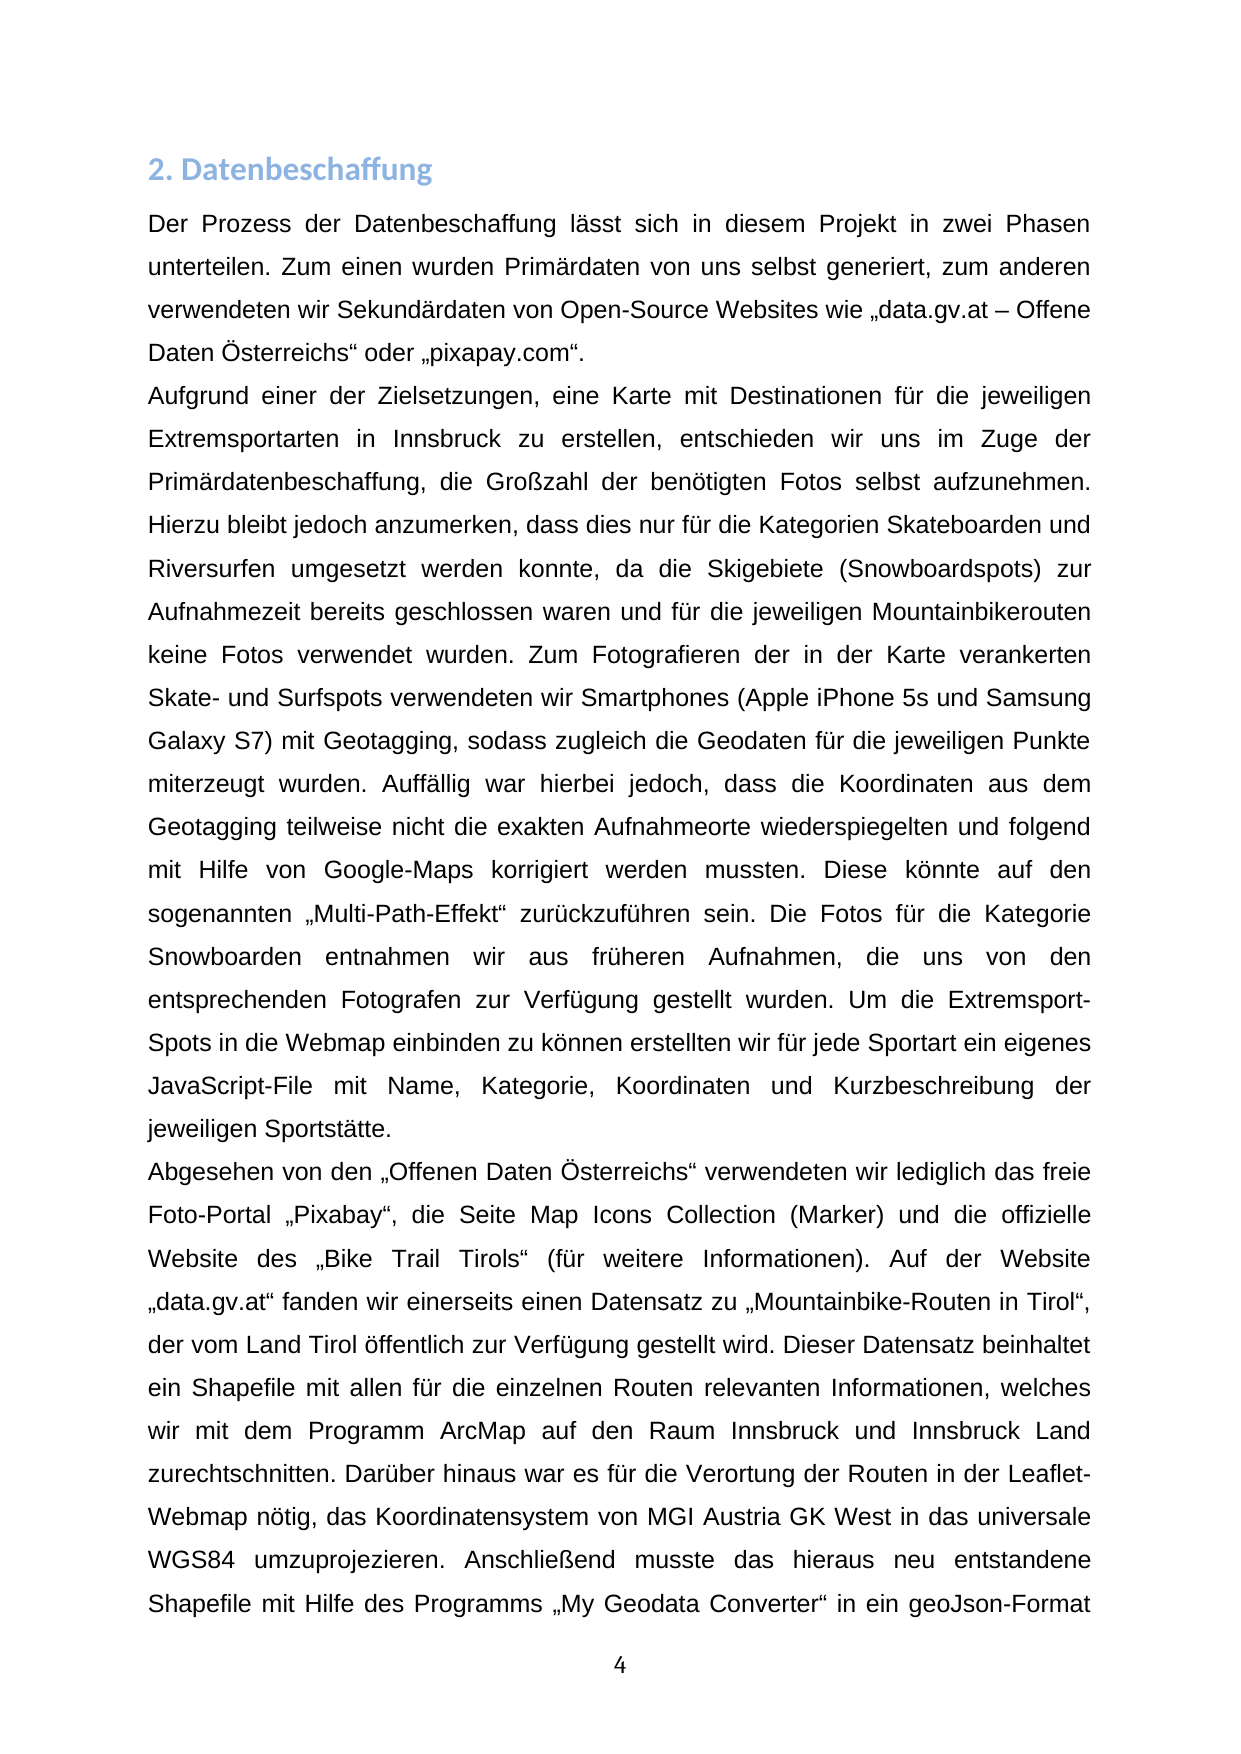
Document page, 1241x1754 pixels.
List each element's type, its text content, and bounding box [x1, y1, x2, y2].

subtitle 2. Datenbeschaffung [148, 148, 1093, 188]
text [148, 1157, 1093, 1617]
text Aufgrund einer der Zielsetzungen, eine Karte mit Destinationen für die jeweiligen Extremsportarten in Innsbruck zu erstellen, entschieden wir uns im Zuge der Primärdatenbeschaffung, die Großzahl der benötigten Fotos selbst aufzunehmen. Hierzu bleibt jedoch anzumerken, dass dies nur für die Kategorien Skateboarden und Riversurfen umgesetzt werden konnte, da die Skigebiete (Snowboardspots) zur Aufnahmezeit bereits geschlossen waren und für die jeweiligen Mountainbikerouten keine Fotos verwendet wurden. Zum Fotografieren der in der Karte verankerten Skate- und Surfspots verwendeten wir Smartphones (Apple iPhone 5s und Samsung Galaxy S7) mit Geotagging, sodass zugleich die Geodaten für die jeweiligen Punkte miterzeugt wurden. Auffällig war hierbei jedoch, dass die Koordinaten aus dem Geotagging teilweise nicht die exakten Aufnahmeorte wiederspiegelten und folgend mit Hilfe von Google-Maps korrigiert werden mussten. Diese könnte auf den sogenannten „Multi-Path-Effekt“ zurückzuführen sein. Die Fotos für die Kategorie Snowboarden entnahmen wir aus früheren Aufnahmen, die uns von den entsprechenden Fotografen zur Verfügung gestellt wurden. Um die Extremsport-Spots in die Webmap einbinden zu können erstellten wir für jede Sportart ein eigenes JavaScript-File mit Name, Kategorie, Koordinaten und Kurzbeschreibung der jeweiligen Sportstätte. [148, 381, 1093, 1143]
text Der Prozess der Datenbeschaffung lässt sich in diesem Projekt in zwei Phasen unterteilen. Zum einen wurden Primärdaten von uns selbst generiert, zum anderen verwendeten wir Sekundärdaten von Open-Source Websites wie „data.gv.at – Offene Daten Österreichs“ oder „pixapay.com“. [148, 209, 1093, 367]
